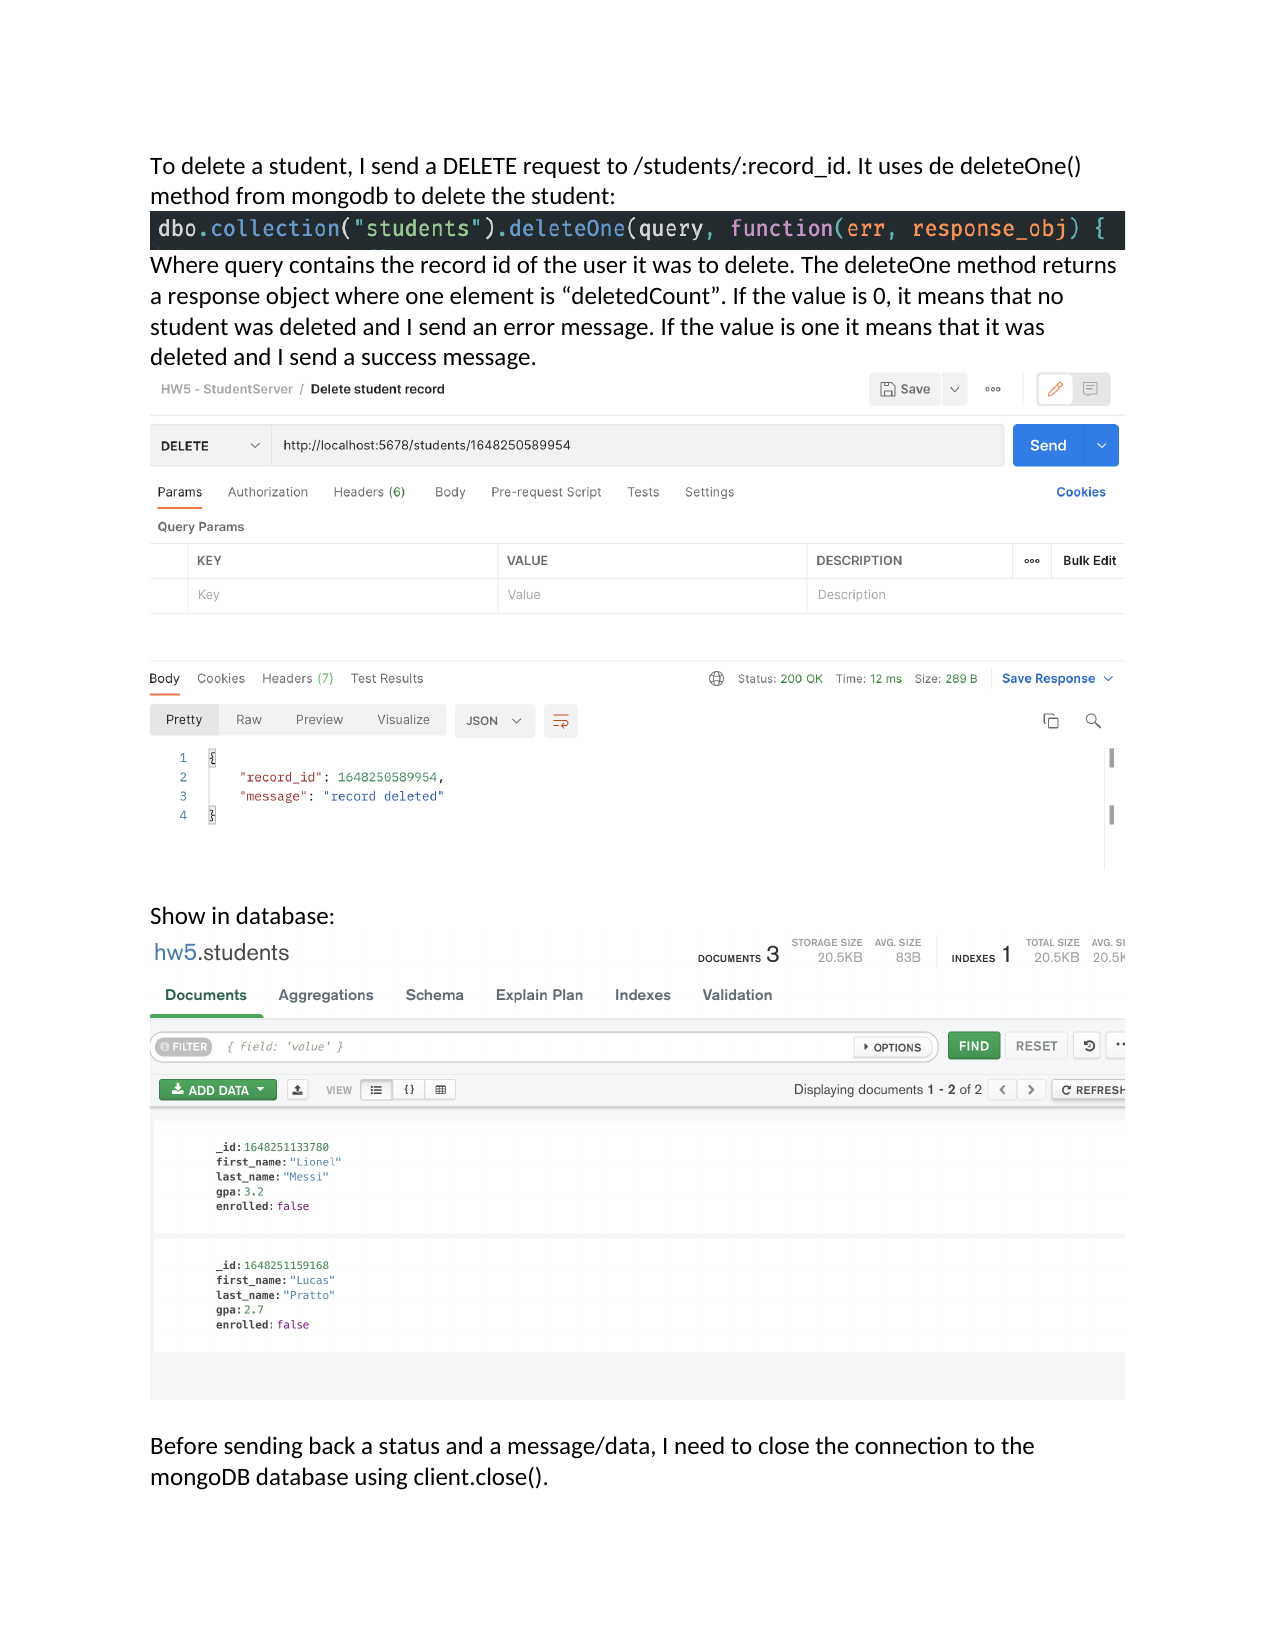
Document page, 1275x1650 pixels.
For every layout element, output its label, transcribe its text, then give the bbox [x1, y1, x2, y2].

text Where query contains the record id of the user it was to delete. The deleteOne method returns a response object where one element is “deletedCount”. If the value is 0, it means that no student was deleted and I send an error message. If the value is one it means that it was deleted and I send a success message. [150, 250, 1125, 371]
picture [150, 371, 1125, 870]
text Show in database: [150, 900, 1125, 931]
text To delete a student, I send a DELETE request to /students/:record_id. It uses de deleteOne() method from mongodb to delete the student: [150, 150, 1125, 211]
picture [150, 931, 1125, 1400]
picture [150, 211, 1125, 250]
text Before sending back a status and a message/data, I need to close the connection to the mongoDB database using client.close(). [150, 1430, 1125, 1491]
